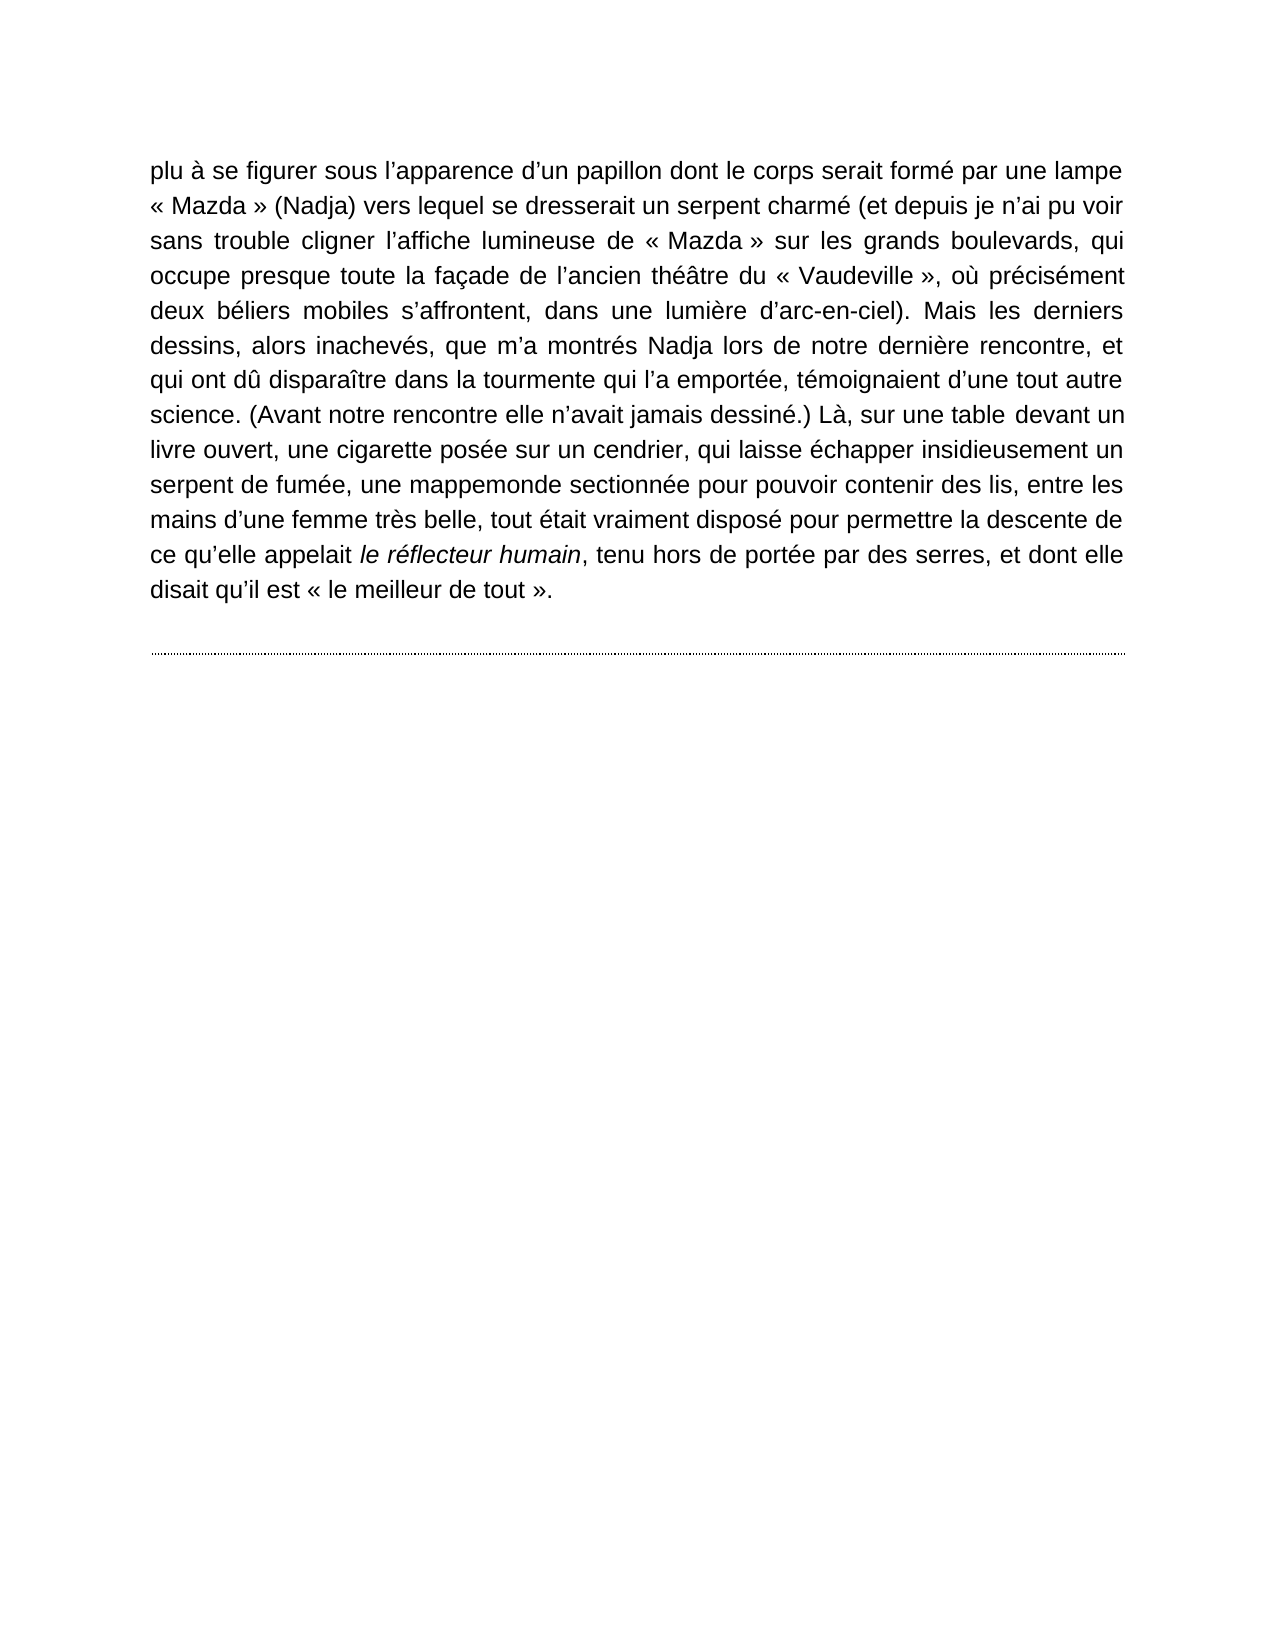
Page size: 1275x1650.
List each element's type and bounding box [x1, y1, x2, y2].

text [150, 150, 1125, 604]
